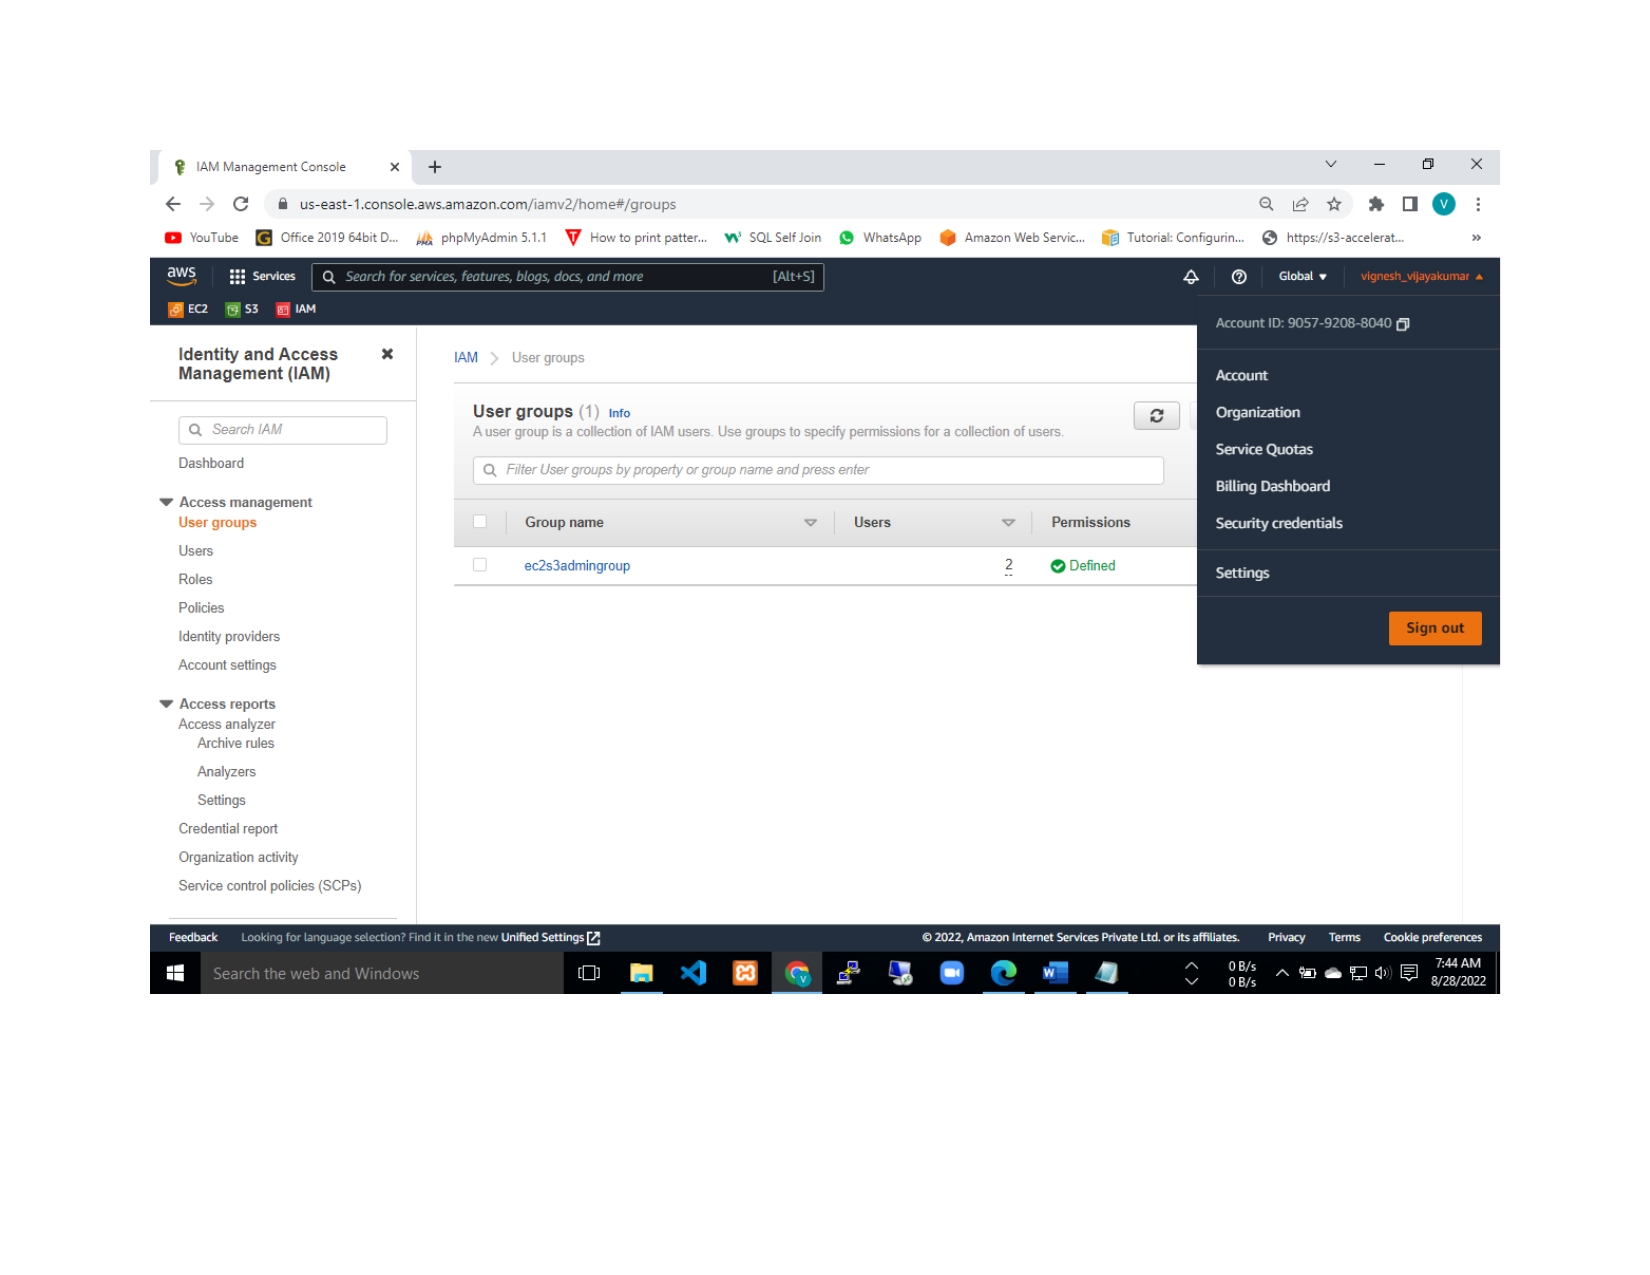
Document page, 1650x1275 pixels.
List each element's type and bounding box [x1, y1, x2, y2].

picture [150, 150, 1500, 994]
